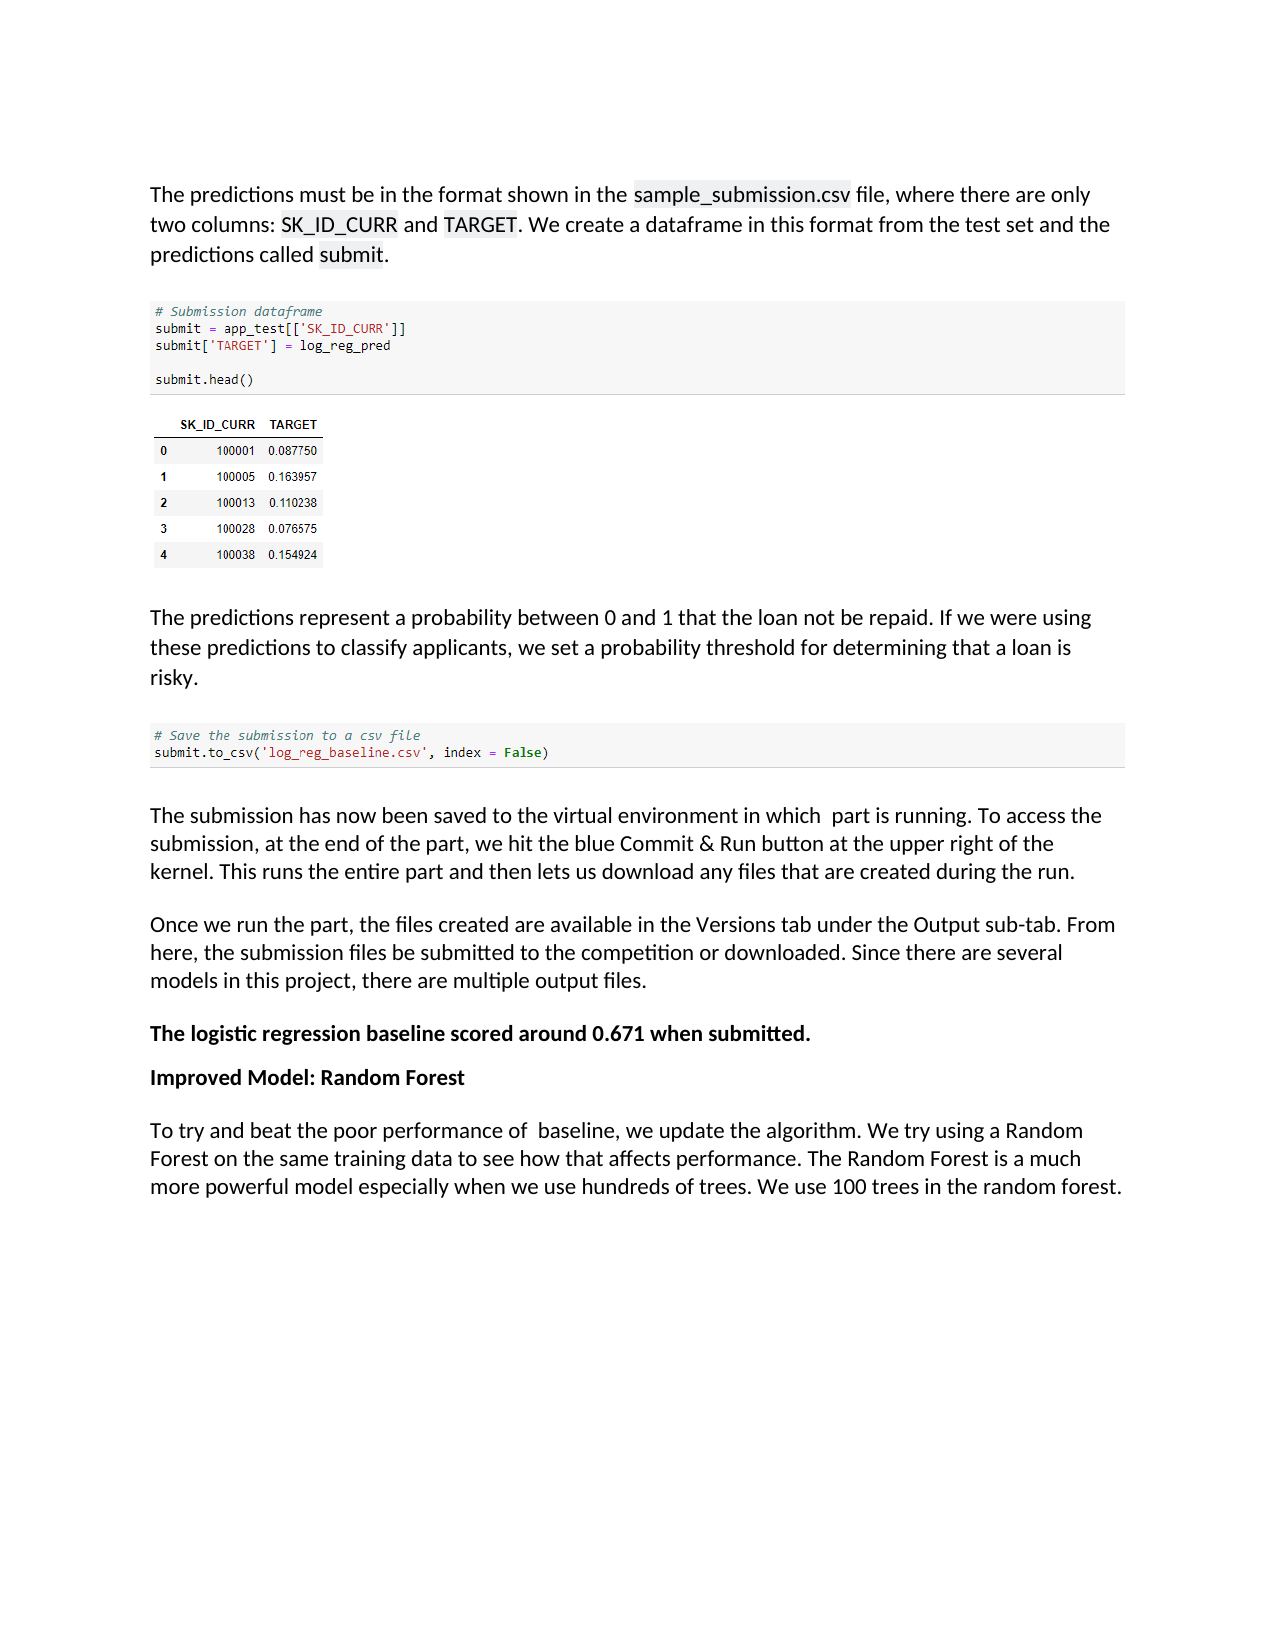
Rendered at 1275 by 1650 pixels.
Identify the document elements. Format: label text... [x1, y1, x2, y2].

text The logistic regression baseline scored around 0.671 when submitted. [150, 1019, 1125, 1047]
text Once we run the part, the files created are available in the Versions tab under the Output sub-tab. From here, the submission files be submitted to the competition or downloaded. Since there are several models in this project, there are multiple output files. [150, 910, 1125, 994]
subtitle Improved Model: Random Forest [150, 1063, 1125, 1091]
text To try and beat the poor performance of baseline, we update the algorithm. We try using a Random Forest on the same training data to see how that affects performance. The Random Forest is a much more powerful model especially when we use hundreds of trees. We use 100 trees in the random forest. [150, 1116, 1125, 1200]
text The predictions must be in the format shown in the sample_submission.csv file, where there are only two columns: SK_ID_CURR and TARGET. We create a dataframe in this format from the test set and the predictions called submit. [150, 180, 1125, 269]
text The predictions represent a probability between 0 and 1 that the loan not be repaid. If we were using these predictions to classify applicants, we set a probability threshold for determining that a loan is risky. [150, 603, 1125, 691]
text The submission has now been saved to the virtual environment in which part is running. To access the submission, at the end of the part, we hit the blue Commit & Run button at the upper right of the kernel. This runs the entire part and then lets us download any files that are created during the run. [150, 801, 1125, 885]
picture [150, 723, 1125, 769]
picture [150, 301, 1125, 571]
